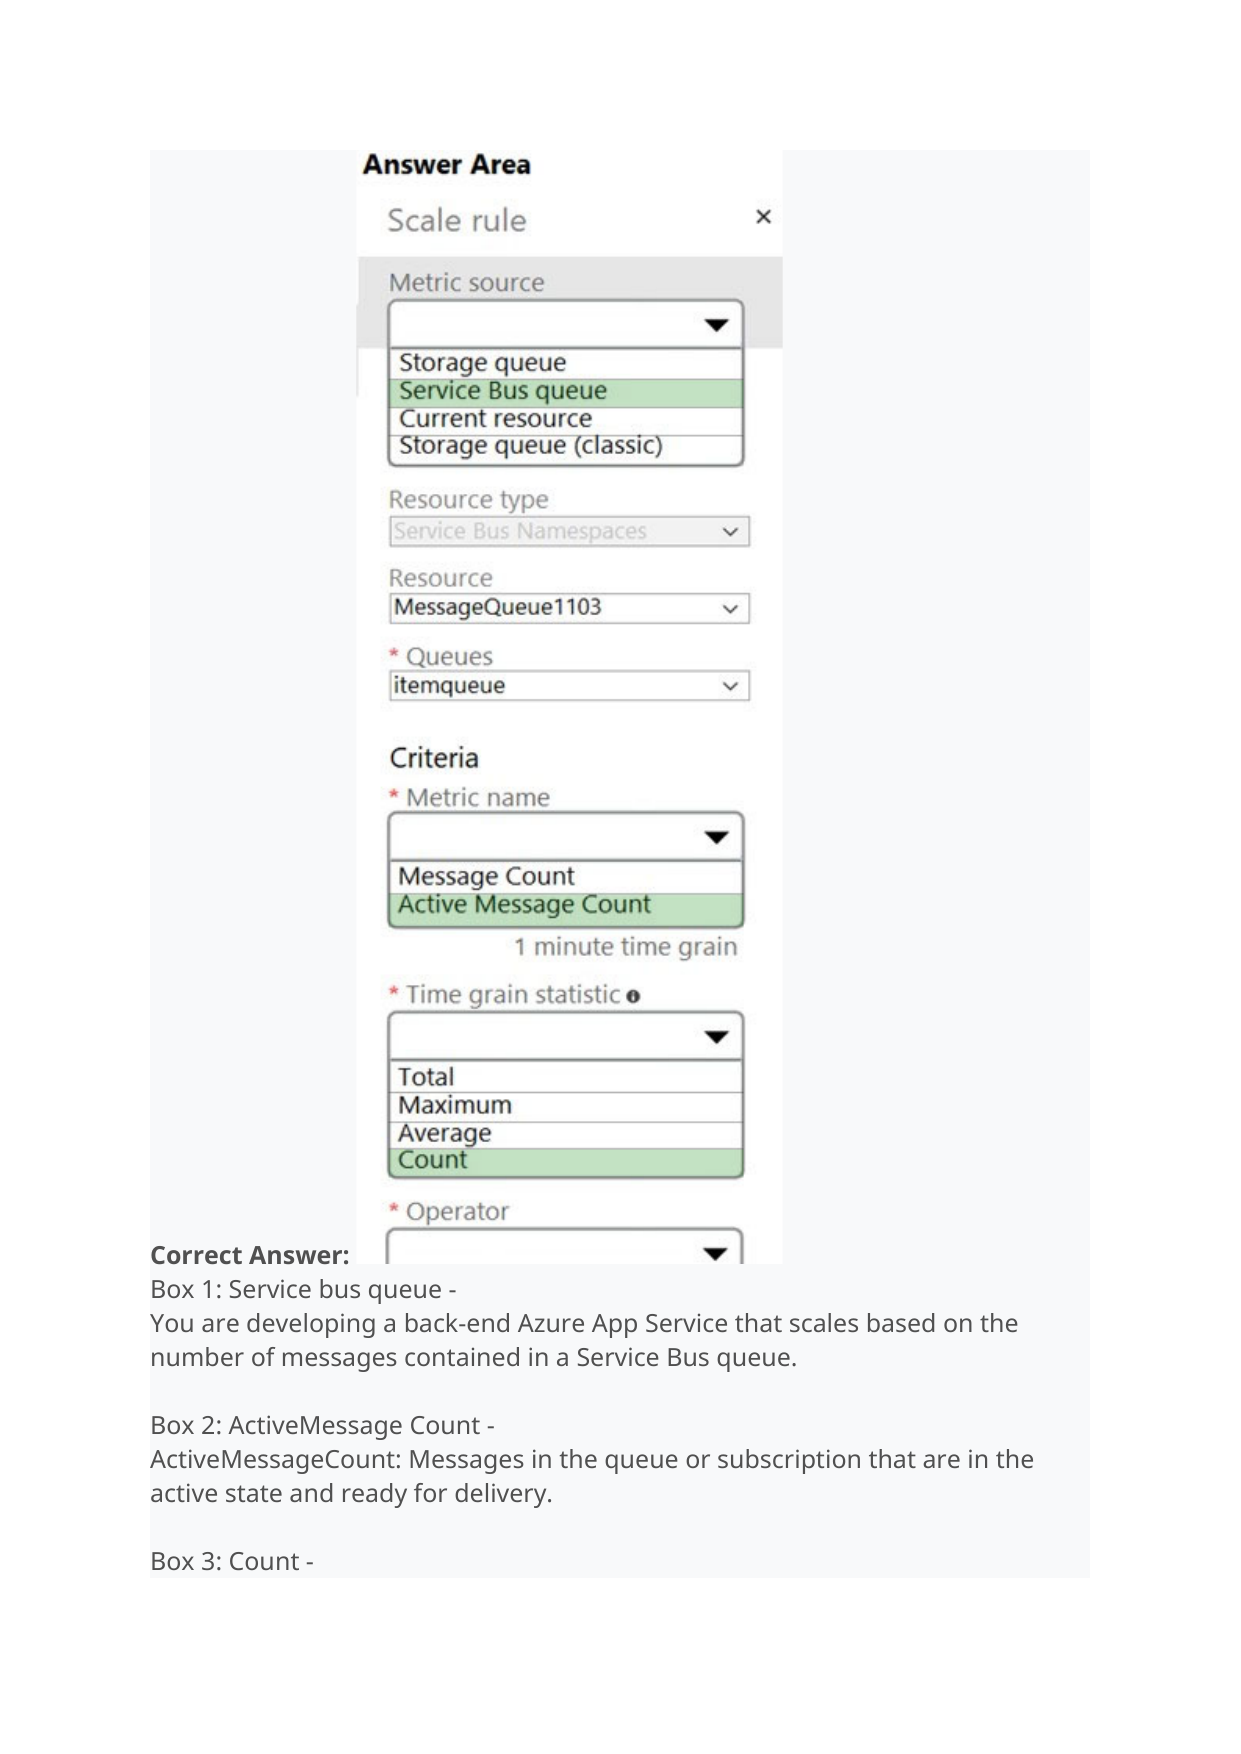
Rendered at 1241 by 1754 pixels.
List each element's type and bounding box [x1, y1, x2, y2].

picture [356, 150, 783, 1264]
text [150, 150, 1090, 1578]
